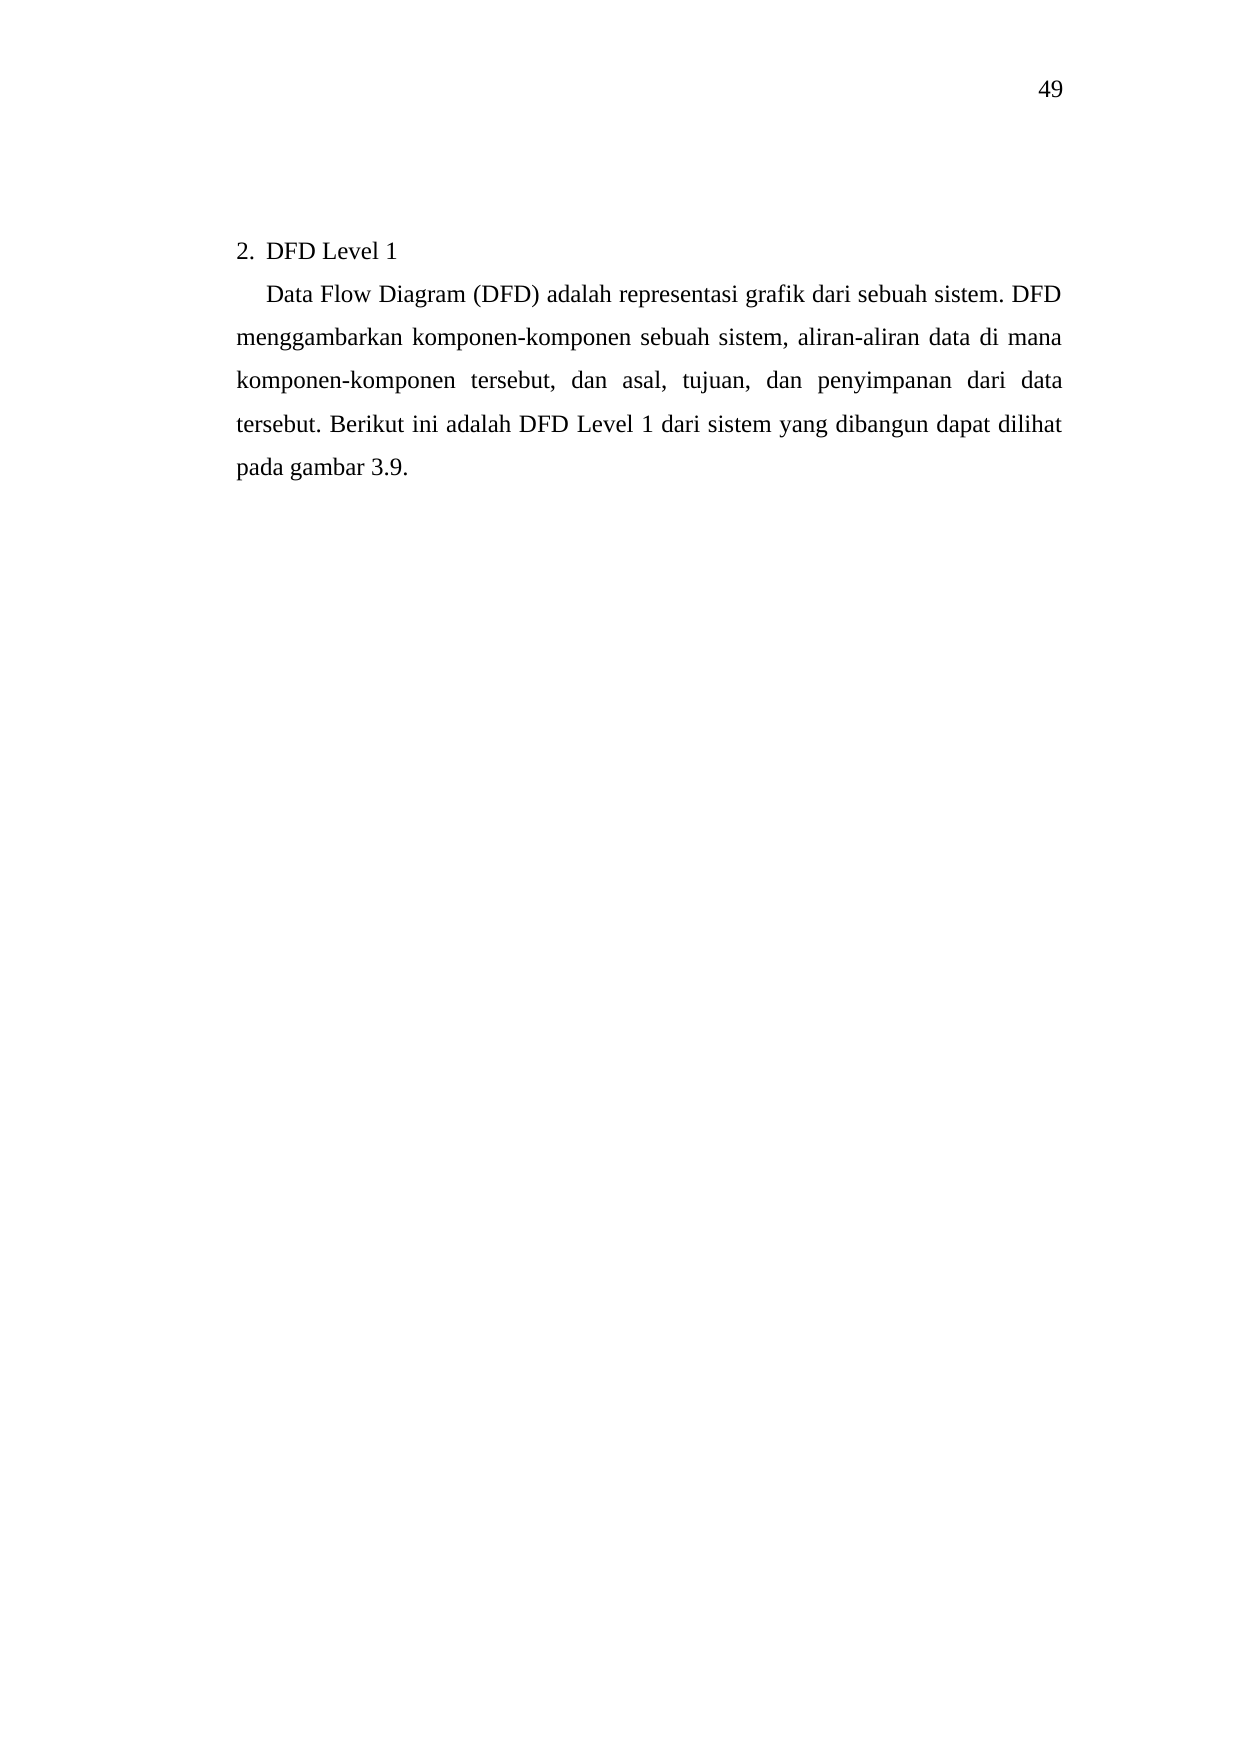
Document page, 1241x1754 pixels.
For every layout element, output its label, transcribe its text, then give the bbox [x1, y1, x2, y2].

text Data Flow Diagram (DFD) adalah representasi grafik dari sebuah sistem. DFD menggambarkan komponen-komponen sebuah sistem, aliran-aliran data di mana komponen-komponen tersebut, dan asal, tujuan, dan penyimpanan dari data tersebut. Berikut ini adalah DFD Level 1 dari sistem yang dibangun dapat dilihat pada gambar 3.9. [236, 279, 1063, 481]
list DFD Level 1 [236, 236, 1063, 265]
